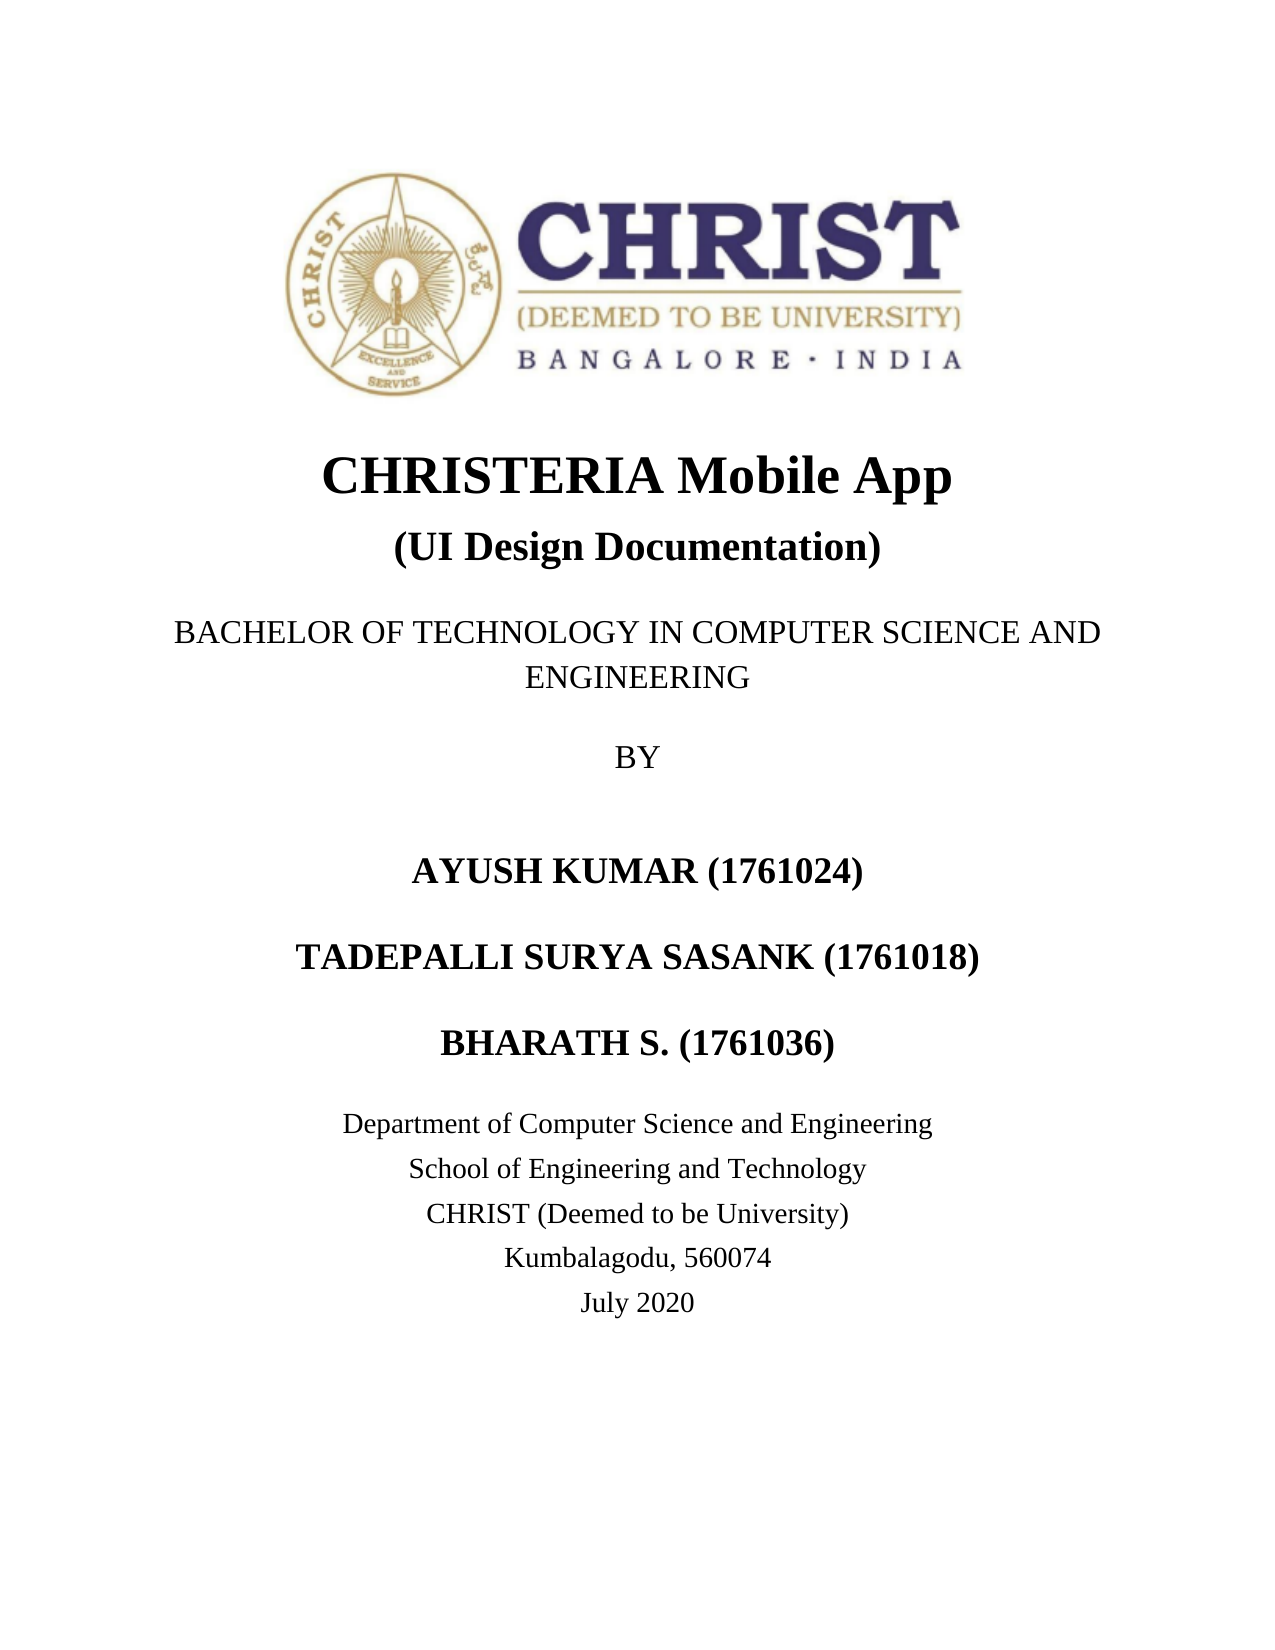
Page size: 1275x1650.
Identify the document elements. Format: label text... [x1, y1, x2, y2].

title Department of Computer Science and Engineering [150, 1106, 1125, 1140]
title School of Engineering and Technology [150, 1151, 1125, 1184]
picture [270, 150, 1005, 410]
title BHARATH S. (1761036) [150, 1020, 1125, 1063]
title CHRIST (Deemed to be University) [150, 1196, 1125, 1229]
title BACHELOR OF TECHNOLOGY IN COMPUTER SCIENCE AND ENGINEERING [150, 613, 1125, 695]
title CHRISTERIA Mobile App [150, 443, 1125, 506]
title July 2020 [150, 1285, 1125, 1319]
title AYUSH KUMAR (1761024) [150, 848, 1125, 891]
title Kumbalagodu, 560074 [150, 1241, 1125, 1274]
title TADEPALLI SURYA SASANK (1761018) [150, 934, 1125, 977]
title BY [150, 737, 1125, 776]
title (UI Design Documentation) [150, 521, 1125, 569]
